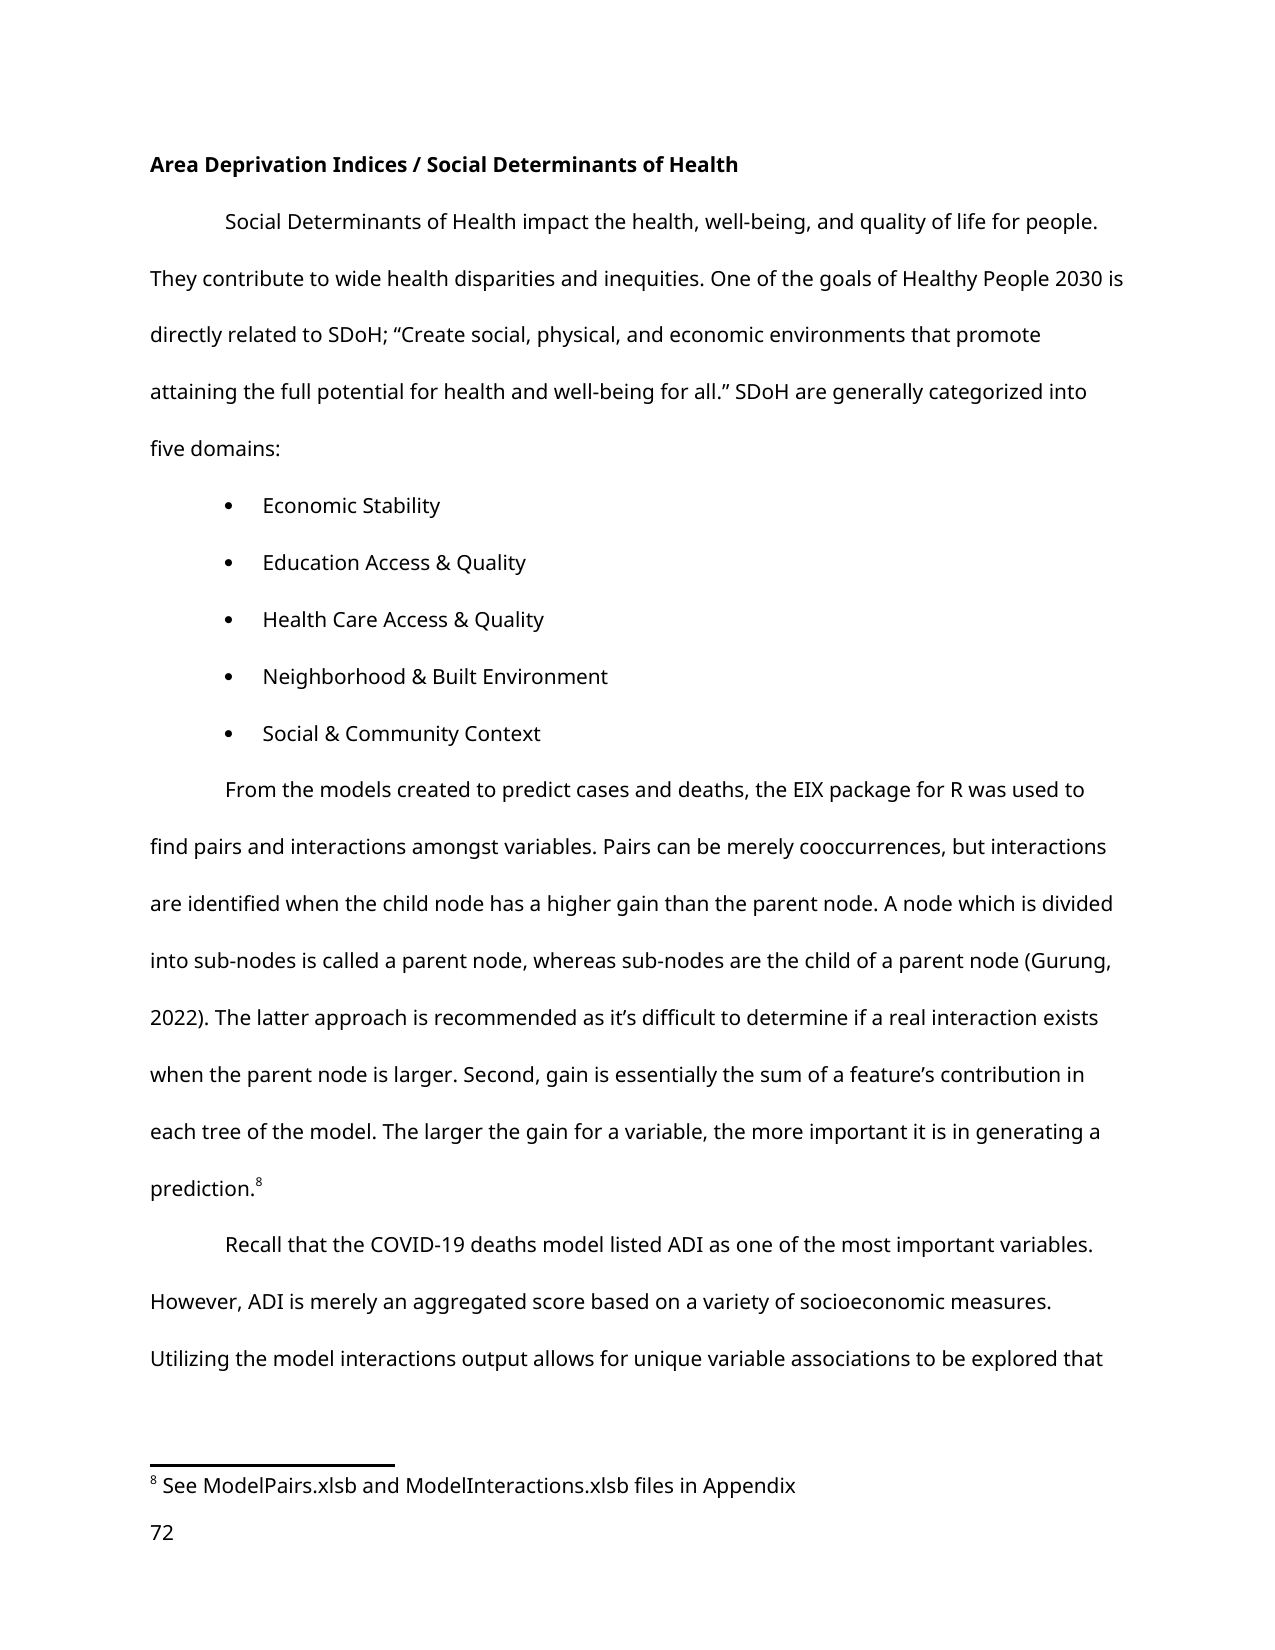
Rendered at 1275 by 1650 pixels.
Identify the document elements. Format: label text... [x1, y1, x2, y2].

list Health Care Access & Quality [225, 605, 1125, 633]
text From the models created to predict cases and deaths, the EIX package for R was used to find pairs and interactions amongst variables. Pairs can be merely cooccurrences, but interactions are identified when the child node has a higher gain than the parent node. A node which is divided into sub-nodes is called a parent node, whereas sub-nodes are the child of a parent node (Gurung, 2022). The latter approach is recommended as it’s difficult to determine if a real interaction exists when the parent node is larger. Second, gain is essentially the sum of a feature’s contribution in each tree of the model. The larger the gain for a variable, the more important it is in generating a prediction. [150, 776, 1125, 1202]
text Area Deprivation Indices / Social Determinants of Health [150, 150, 1125, 178]
list Education Access & Quality [225, 548, 1125, 577]
text Social Determinants of Health impact the health, well-being, and quality of life for people. They contribute to wide health disparities and inequities. One of the goals of Healthy People 2030 is directly related to SDoH; “Create social, physical, and economic environments that promote attaining the full potential for health and well-being for all.” SDoH are generally categorized into five domains: [150, 207, 1125, 463]
list Social & Community Context [225, 719, 1125, 747]
list Economic Stability [225, 491, 1125, 520]
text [150, 1231, 1125, 1373]
list Neighborhood & Built Environment [225, 662, 1125, 690]
